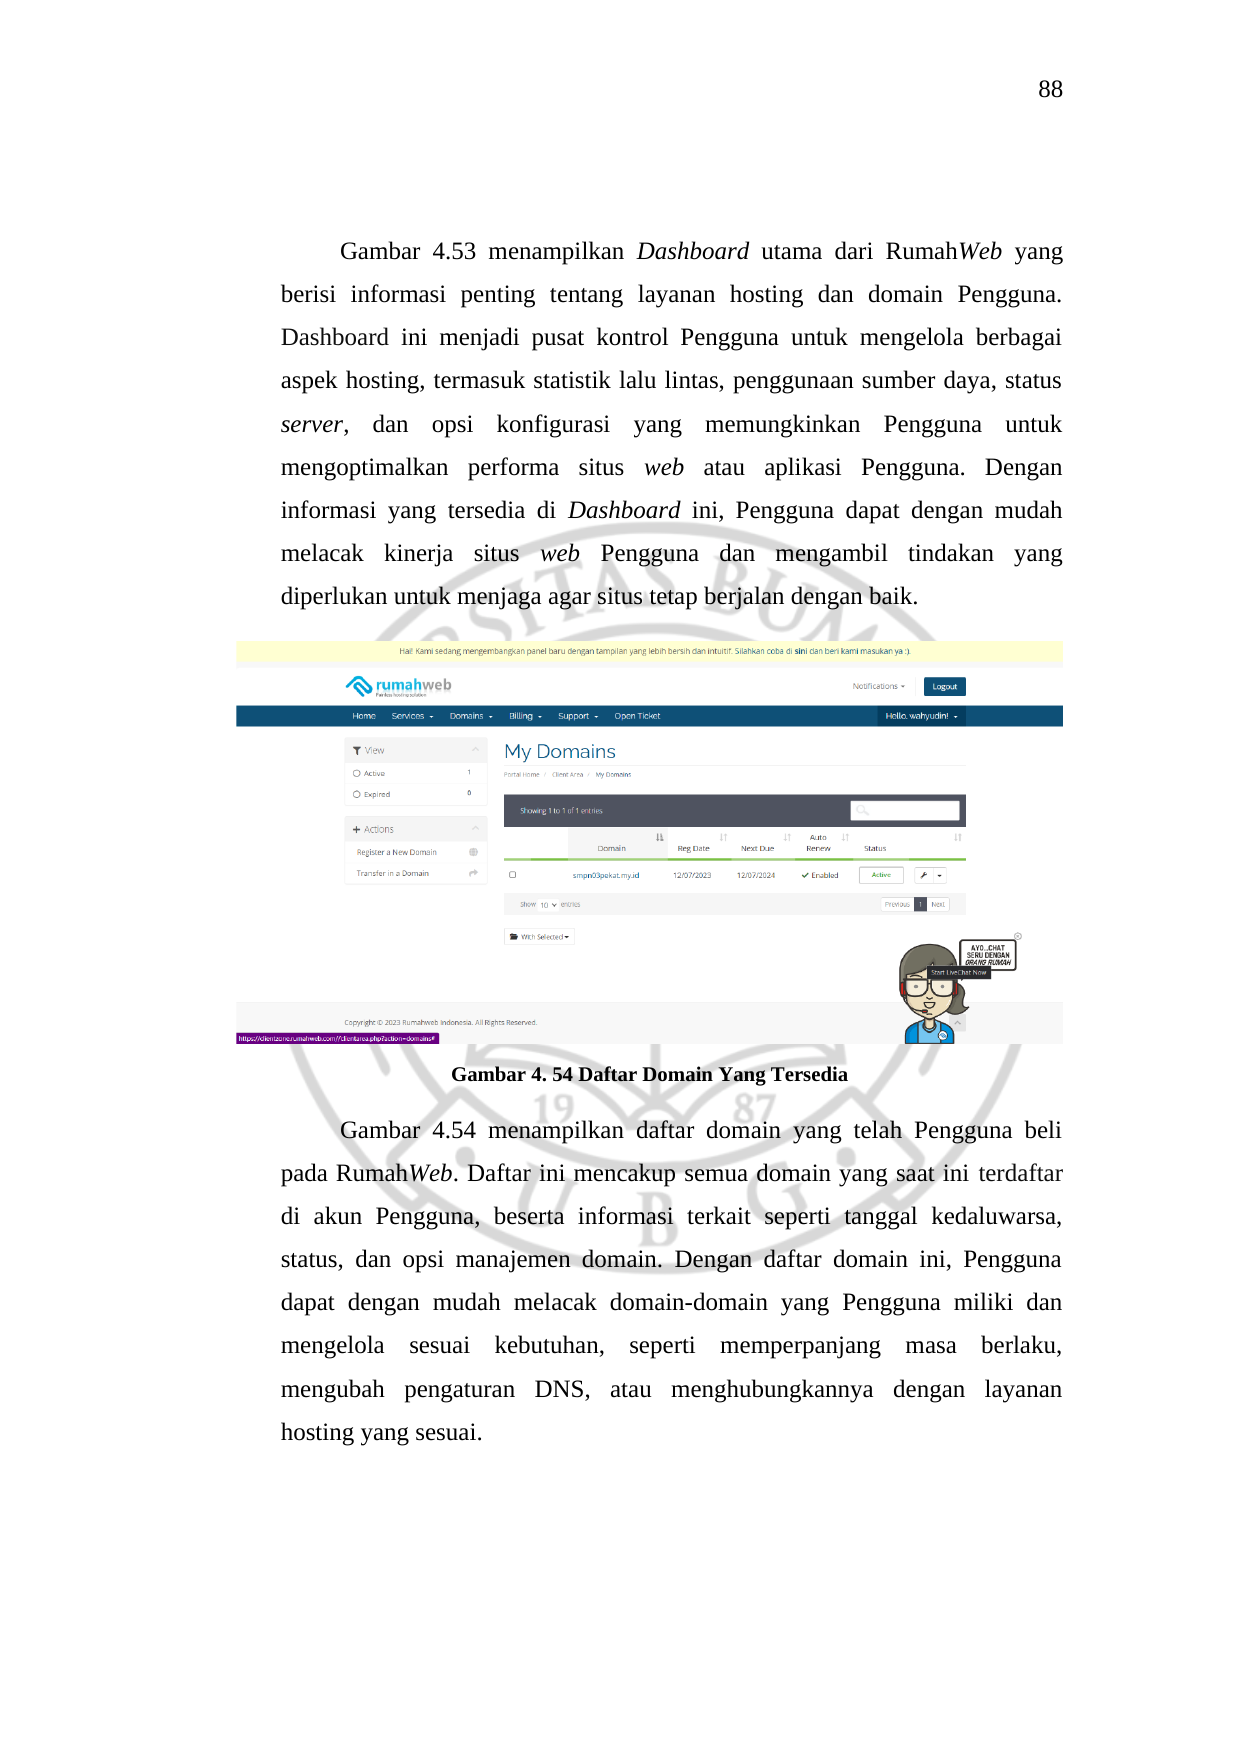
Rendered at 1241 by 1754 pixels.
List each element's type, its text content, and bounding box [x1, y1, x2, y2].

list Gambar 4.53 menampilkan Dashboard utama dari RumahWeb yang berisi informasi penting tentang layanan hosting dan domain Pengguna. Dashboard ini menjadi pusat kontrol Pengguna untuk mengelola berbagai aspek hosting, termasuk statistik lalu lintas, penggunaan sumber daya, status server, dan opsi konfigurasi yang memungkinkan Pengguna untuk mengoptimalkan performa situs web atau aplikasi Pengguna. Dengan informasi yang tersedia di Dashboard ini, Pengguna dapat dengan mudah melacak kinerja situs web Pengguna dan mengambil tindakan yang diperlukan untuk menjaga agar situs tetap berjalan dengan baik. [281, 236, 1063, 610]
picture [236, 641, 1063, 1044]
list Gambar 4.54 menampilkan daftar domain yang telah Pengguna beli pada RumahWeb. Daftar ini mencakup semua domain yang saat ini terdaftar di akun Pengguna, beserta informasi terkait seperti tanggal kedaluwarsa, status, dan opsi manajemen domain. Dengan daftar domain ini, Pengguna dapat dengan mudah melacak domain-domain yang Pengguna miliki dan mengelola sesuai kebutuhan, seperti memperpanjang masa berlaku, mengubah pengaturan DNS, atau menghubungkannya dengan layanan hosting yang sesuai. [281, 1115, 1063, 1446]
